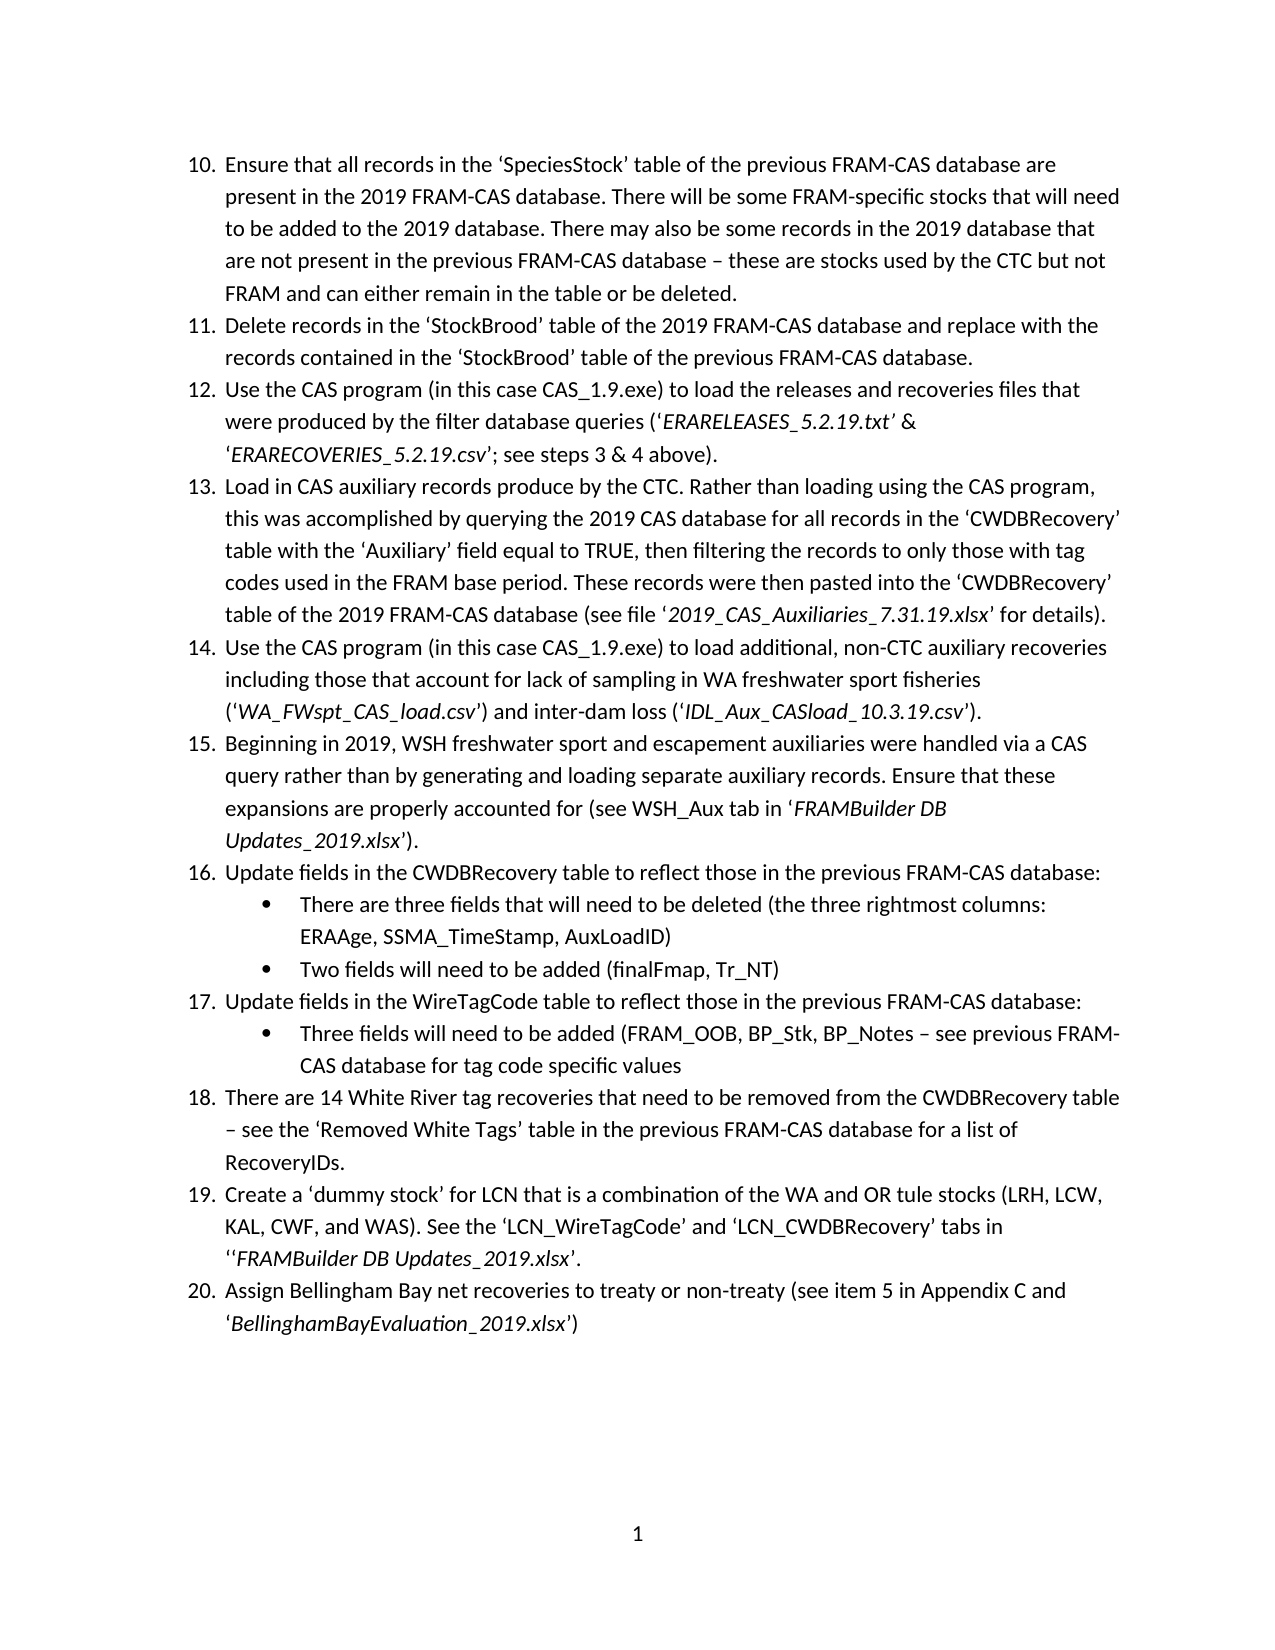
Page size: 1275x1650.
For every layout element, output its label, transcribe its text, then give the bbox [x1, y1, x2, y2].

list Two fields will need to be added (finalFmap, Tr_NT) [262, 955, 1125, 983]
list Update fields in the CWDBRecovery table to reflect those in the previous FRAM-CAS database: [187, 858, 1125, 886]
list Create a ‘dummy stock’ for LCN that is a combination of the WA and OR tule stocks (LRH, LCW, KAL, CWF, and WAS). See the ‘LCN_WireTagCode’ and ‘LCN_CWDBRecovery’ tabs in ‘‘FRAMBuilder DB Updates_2019.xlsx’. [187, 1180, 1125, 1272]
list There are three fields that will need to be deleted (the three rightmost columns: ERAAge, SSMA_TimeStamp, AuxLoadID) [262, 890, 1125, 951]
list Ensure that all records in the ‘SpeciesStock’ table of the previous FRAM-CAS database are present in the 2019 FRAM-CAS database. There will be some FRAM-specific stocks that will need to be added to the 2019 database. There may also be some records in the 2019 database that are not present in the previous FRAM-CAS database – these are stocks used by the CTC but not FRAM and can either remain in the table or be deleted. [187, 150, 1125, 307]
list Use the CAS program (in this case CAS_1.9.exe) to load additional, non-CTC auxiliary recoveries including those that account for lack of sampling in WA freshwater sport fisheries (‘WA_FWspt_CAS_load.csv’) and inter-dam loss (‘IDL_Aux_CASload_10.3.19.csv’). [187, 633, 1125, 725]
list Update fields in the WireTagCode table to reflect those in the previous FRAM-CAS database: [187, 987, 1125, 1015]
list Assign Bellingham Bay net recoveries to treaty or non-treaty (see item 5 in Appendix C and ‘BellinghamBayEvaluation_2019.xlsx’) [187, 1277, 1125, 1337]
list Beginning in 2019, WSH freshwater sport and escapement auxiliaries were handled via a CAS query rather than by generating and loading separate auxiliary records. Ensure that these expansions are properly accounted for (see WSH_Aux tab in ‘FRAMBuilder DB Updates_2019.xlsx’). [187, 729, 1125, 854]
list Use the CAS program (in this case CAS_1.9.exe) to load the releases and recoveries files that were produced by the filter database queries (‘ERARELEASES_5.2.19.txt’ & ‘ERARECOVERIES_5.2.19.csv’; see steps 3 & 4 above). [187, 375, 1125, 468]
list Load in CAS auxiliary records produce by the CTC. Rather than loading using the CAS program, this was accomplished by querying the 2019 CAS database for all records in the ‘CWDBRecovery’ table with the ‘Auxiliary’ field equal to TRUE, then filtering the records to only those with tag codes used in the FRAM base period. These records were then pasted into the ‘CWDBRecovery’ table of the 2019 FRAM-CAS database (see file ‘2019_CAS_Auxiliaries_7.31.19.xlsx’ for details). [187, 472, 1125, 629]
list Three fields will need to be added (FRAM_OOB, BP_Stk, BP_Notes – see previous FRAM-CAS database for tag code specific values [262, 1019, 1125, 1079]
list Delete records in the ‘StockBrood’ table of the 2019 FRAM-CAS database and replace with the records contained in the ‘StockBrood’ table of the previous FRAM-CAS database. [187, 311, 1125, 371]
list There are 14 White River tag recoveries that need to be removed from the CWDBRecovery table – see the ‘Removed White Tags’ table in the previous FRAM-CAS database for a list of RecoveryIDs. [187, 1083, 1125, 1176]
